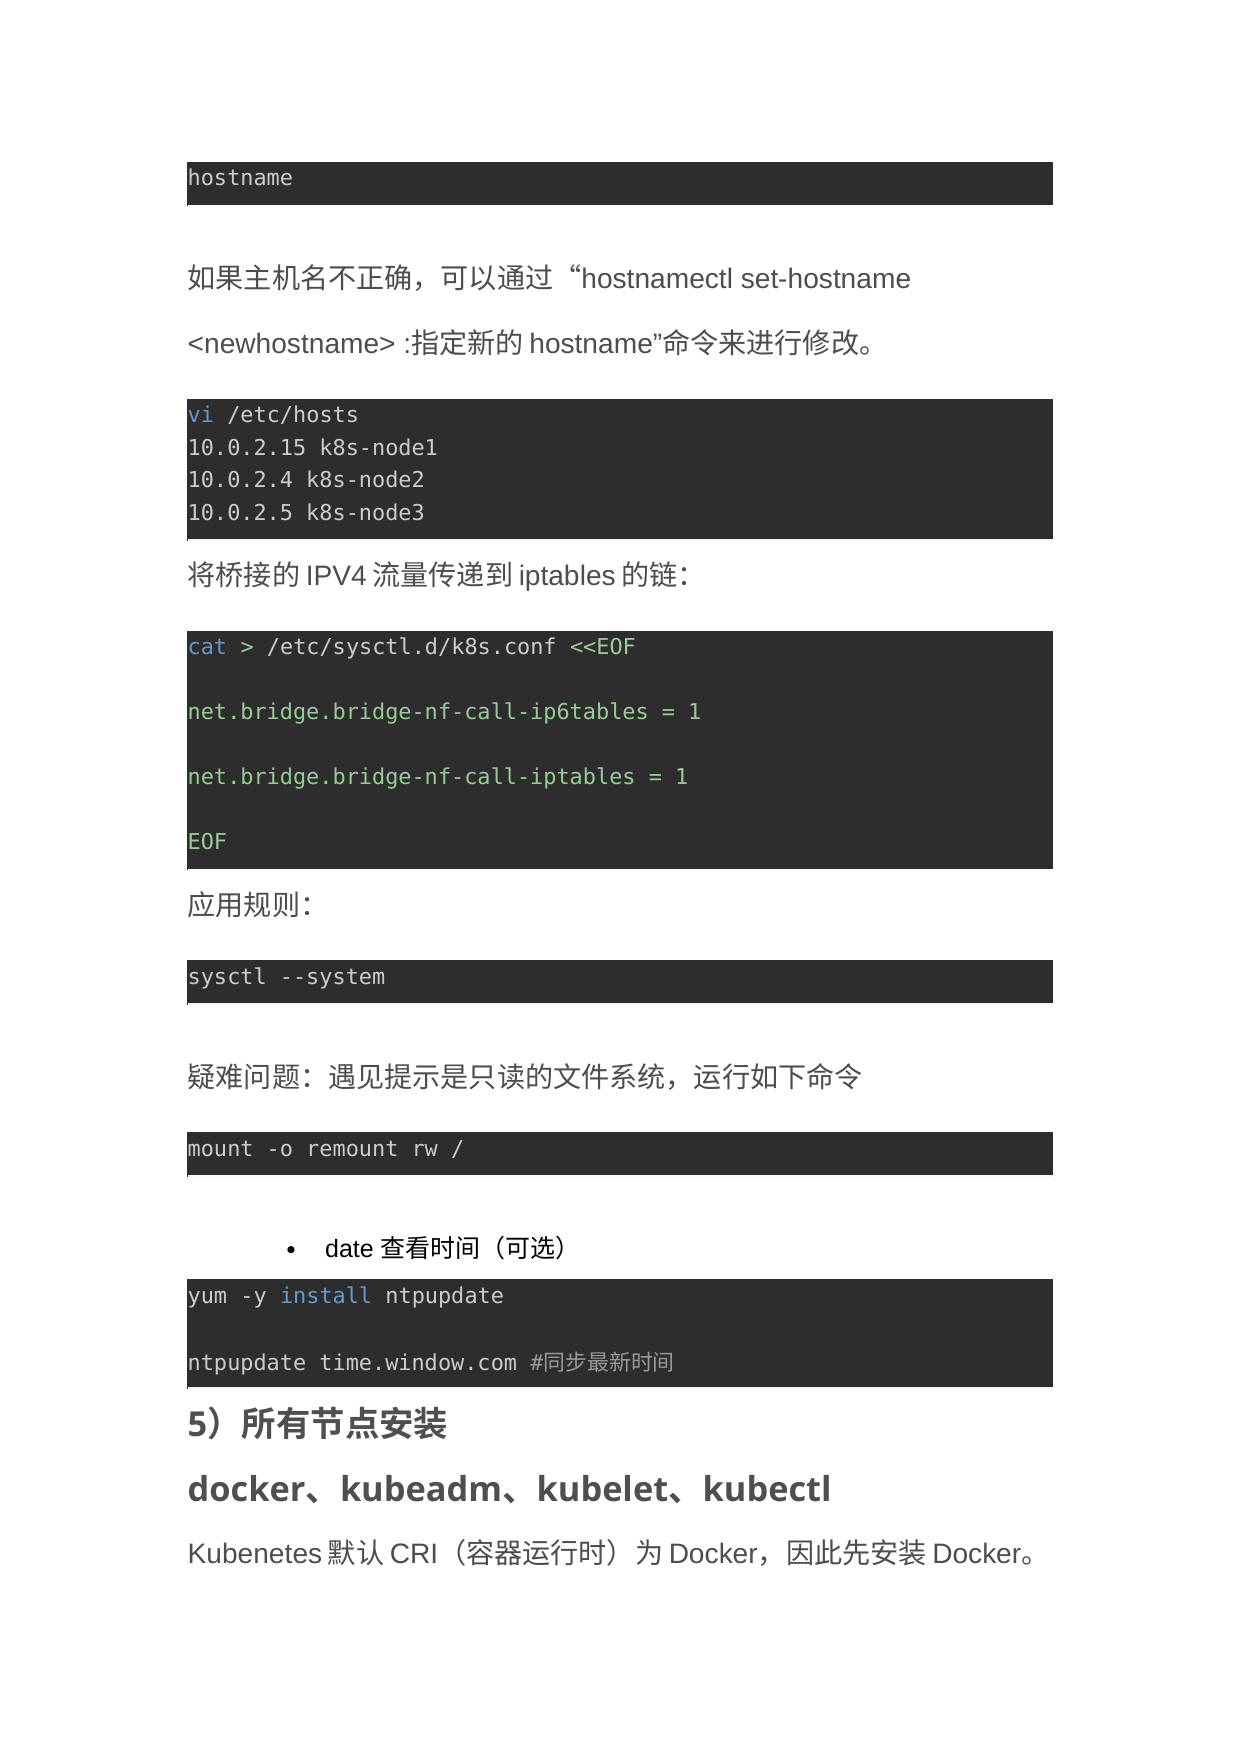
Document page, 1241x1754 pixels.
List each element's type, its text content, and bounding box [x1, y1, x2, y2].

text EOF [187, 826, 1053, 870]
list date 查看时间（可选） [287, 1214, 1053, 1279]
text 5）所有节点安装docker、kubeadm、kubelet、kubectl [187, 1389, 1053, 1519]
text vi /etc/hosts [187, 399, 1053, 431]
text hostname [187, 162, 1053, 206]
text 疑难问题：遇见提示是只读的文件系统，运行如下命令 [187, 1042, 1053, 1107]
text cat > /etc/sysctl.d/k8s.conf <<EOF [187, 631, 1053, 663]
text 10.0.2.15 k8s-node1 [187, 431, 1053, 464]
text 将桥接的IPV4流量传递到iptables的链： [187, 541, 1053, 606]
text 应用规则： [187, 870, 1053, 935]
text 如果主机名不正确，可以通过“hostnamectl set-hostname <newhostname> :指定新的hostname”命令来进行修改。 [187, 244, 1053, 374]
text net.bridge.bridge-nf-call-ip6tables = 1 [187, 696, 1053, 728]
text 10.0.2.4 k8s-node2 [187, 464, 1053, 496]
text sysctl --system [187, 960, 1053, 1005]
text net.bridge.bridge-nf-call-iptables = 1 [187, 761, 1053, 793]
text 10.0.2.5 k8s-node3 [187, 496, 1053, 541]
text Kubenetes默认CRI（容器运行时）为Docker，因此先安装Docker。 [187, 1519, 1053, 1584]
text mount -o remount rw / [187, 1132, 1053, 1177]
text yum -y install ntpupdate [187, 1279, 1053, 1312]
text ntpupdate time.window.com #同步最新时间 [187, 1344, 1053, 1389]
